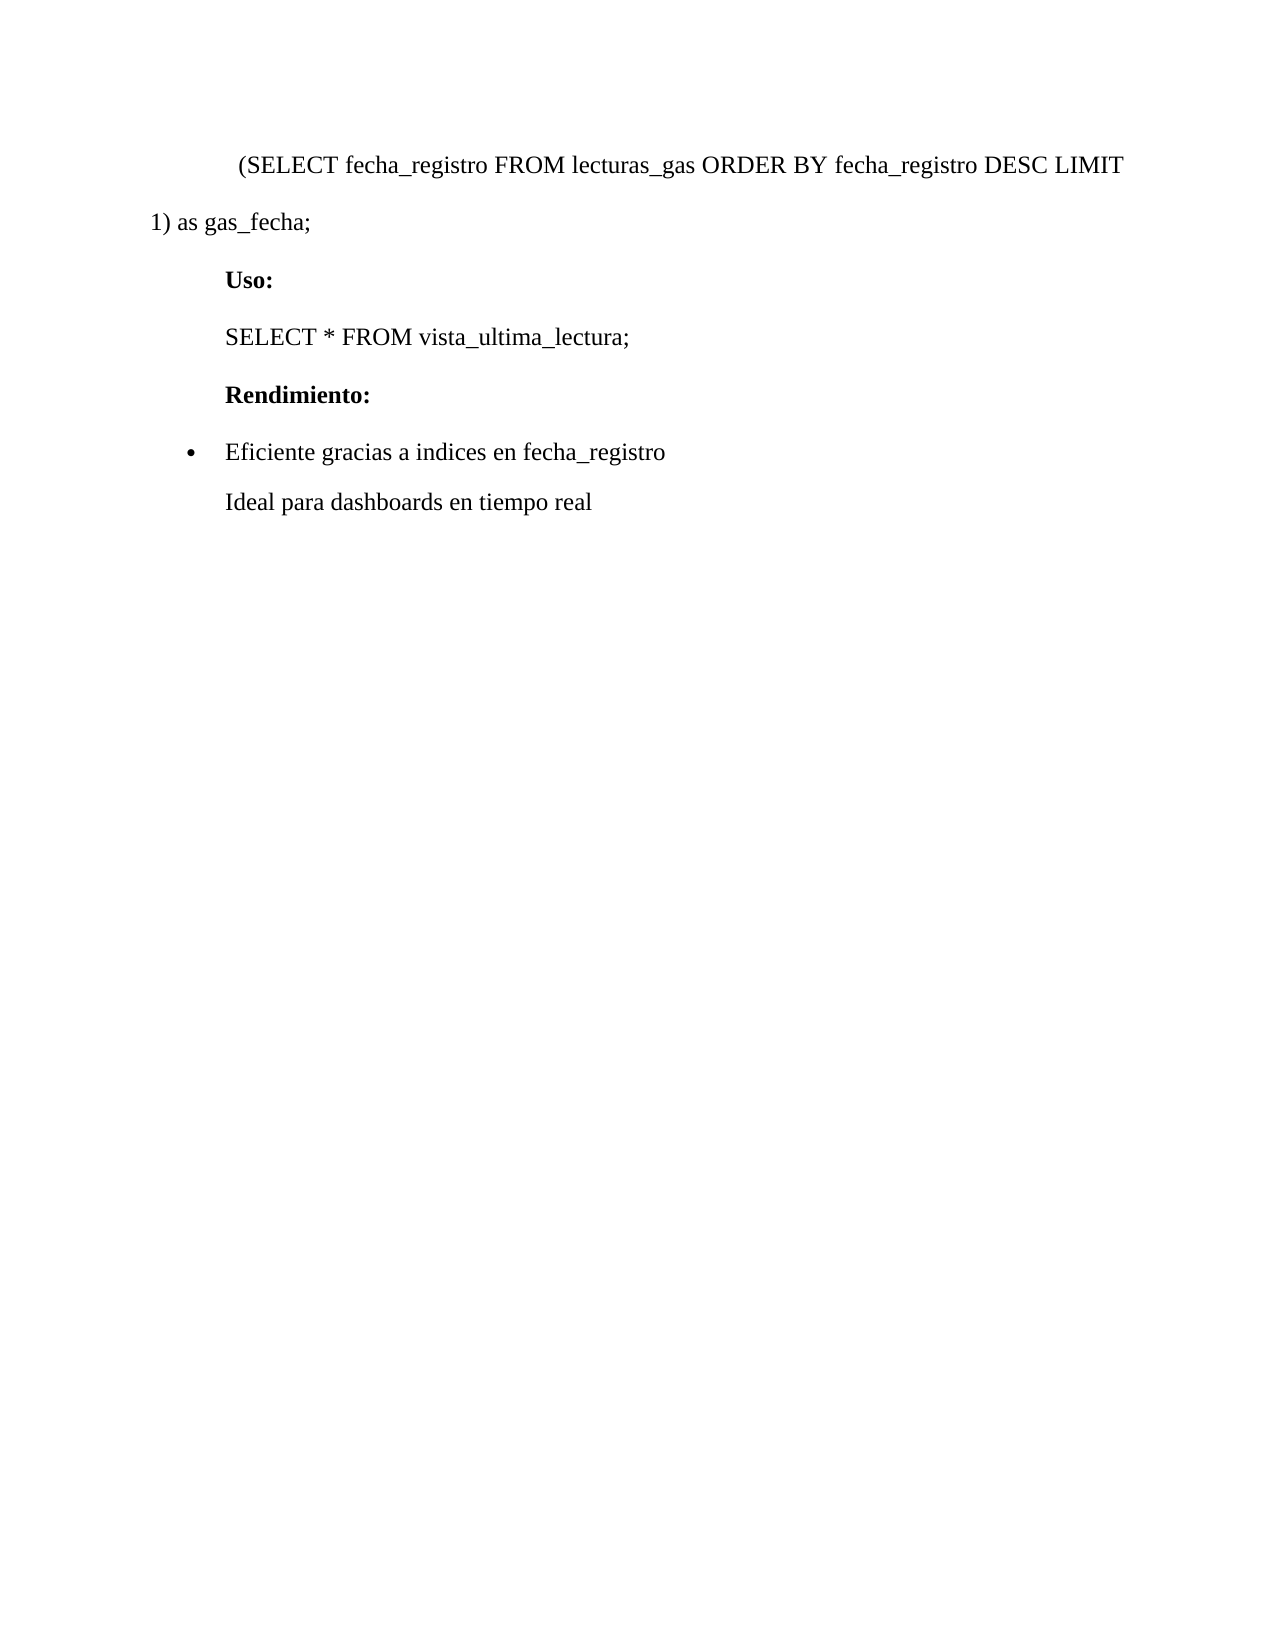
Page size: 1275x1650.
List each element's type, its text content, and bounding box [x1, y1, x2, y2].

text SELECT * FROM vista_ultima_lectura; [150, 322, 1125, 351]
text Ideal para dashboards en tiempo real [150, 487, 1125, 516]
text Rendimiento: [150, 380, 1125, 409]
list Eficiente gracias a indices en fecha_registro [187, 437, 1125, 466]
text (SELECT fecha_registro FROM lecturas_gas ORDER BY fecha_registro DESC LIMIT 1) as gas_fecha; [150, 150, 1125, 236]
text Uso: [150, 265, 1125, 294]
